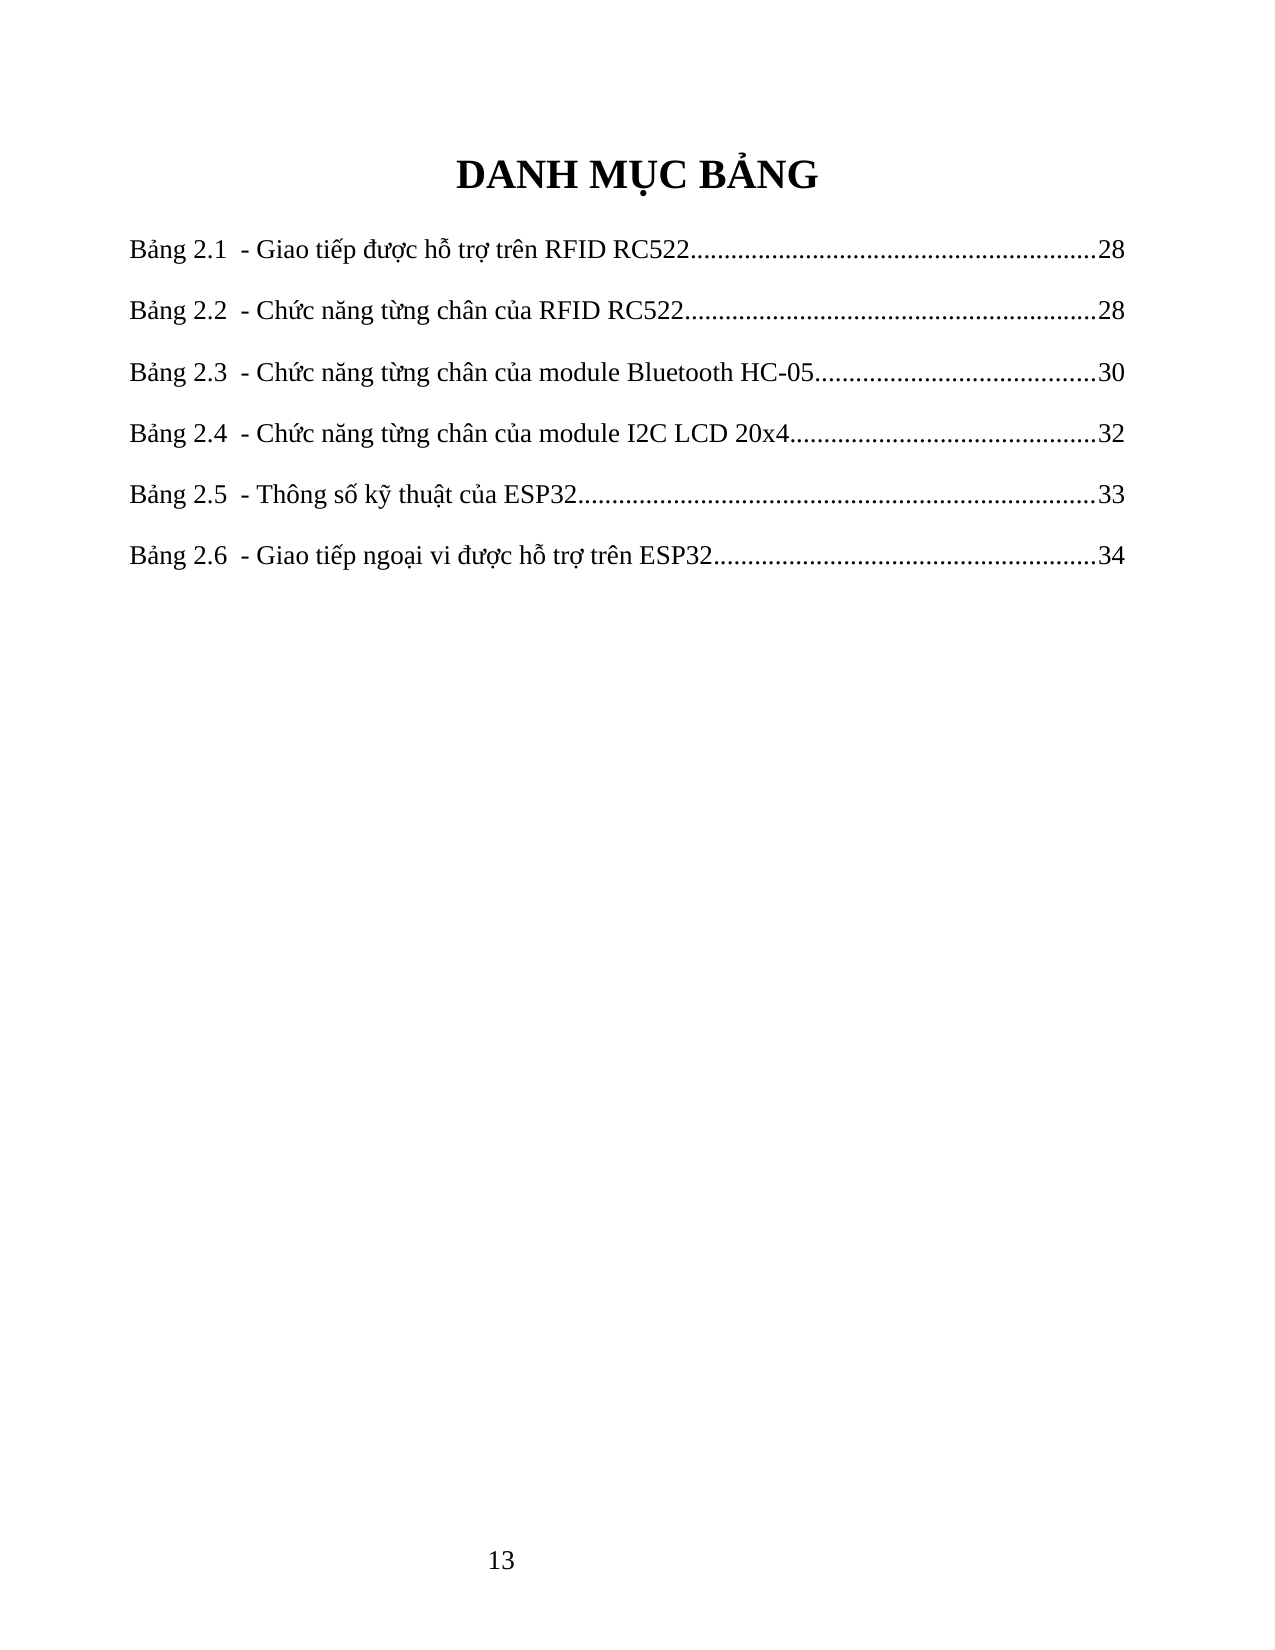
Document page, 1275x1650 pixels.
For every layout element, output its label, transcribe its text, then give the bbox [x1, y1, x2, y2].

text Bảng 2.3 - Chức năng từng chân của module Bluetooth HC-05 30 [129, 356, 1125, 387]
text Bảng 2.4 - Chức năng từng chân của module I2C LCD 20x4 32 [129, 417, 1125, 448]
text Bảng 2.5 - Thông số kỹ thuật của ESP32 33 [129, 478, 1125, 509]
text Bảng 2.6 - Giao tiếp ngoại vi được hỗ trợ trên ESP32 34 [129, 539, 1125, 571]
text DANH MỤC BẢNG [150, 150, 1125, 198]
text Bảng 2.1 - Giao tiếp được hỗ trợ trên RFID RC522 28 [129, 233, 1125, 264]
text Bảng 2.2 - Chức năng từng chân của RFID RC522 28 [129, 294, 1125, 326]
